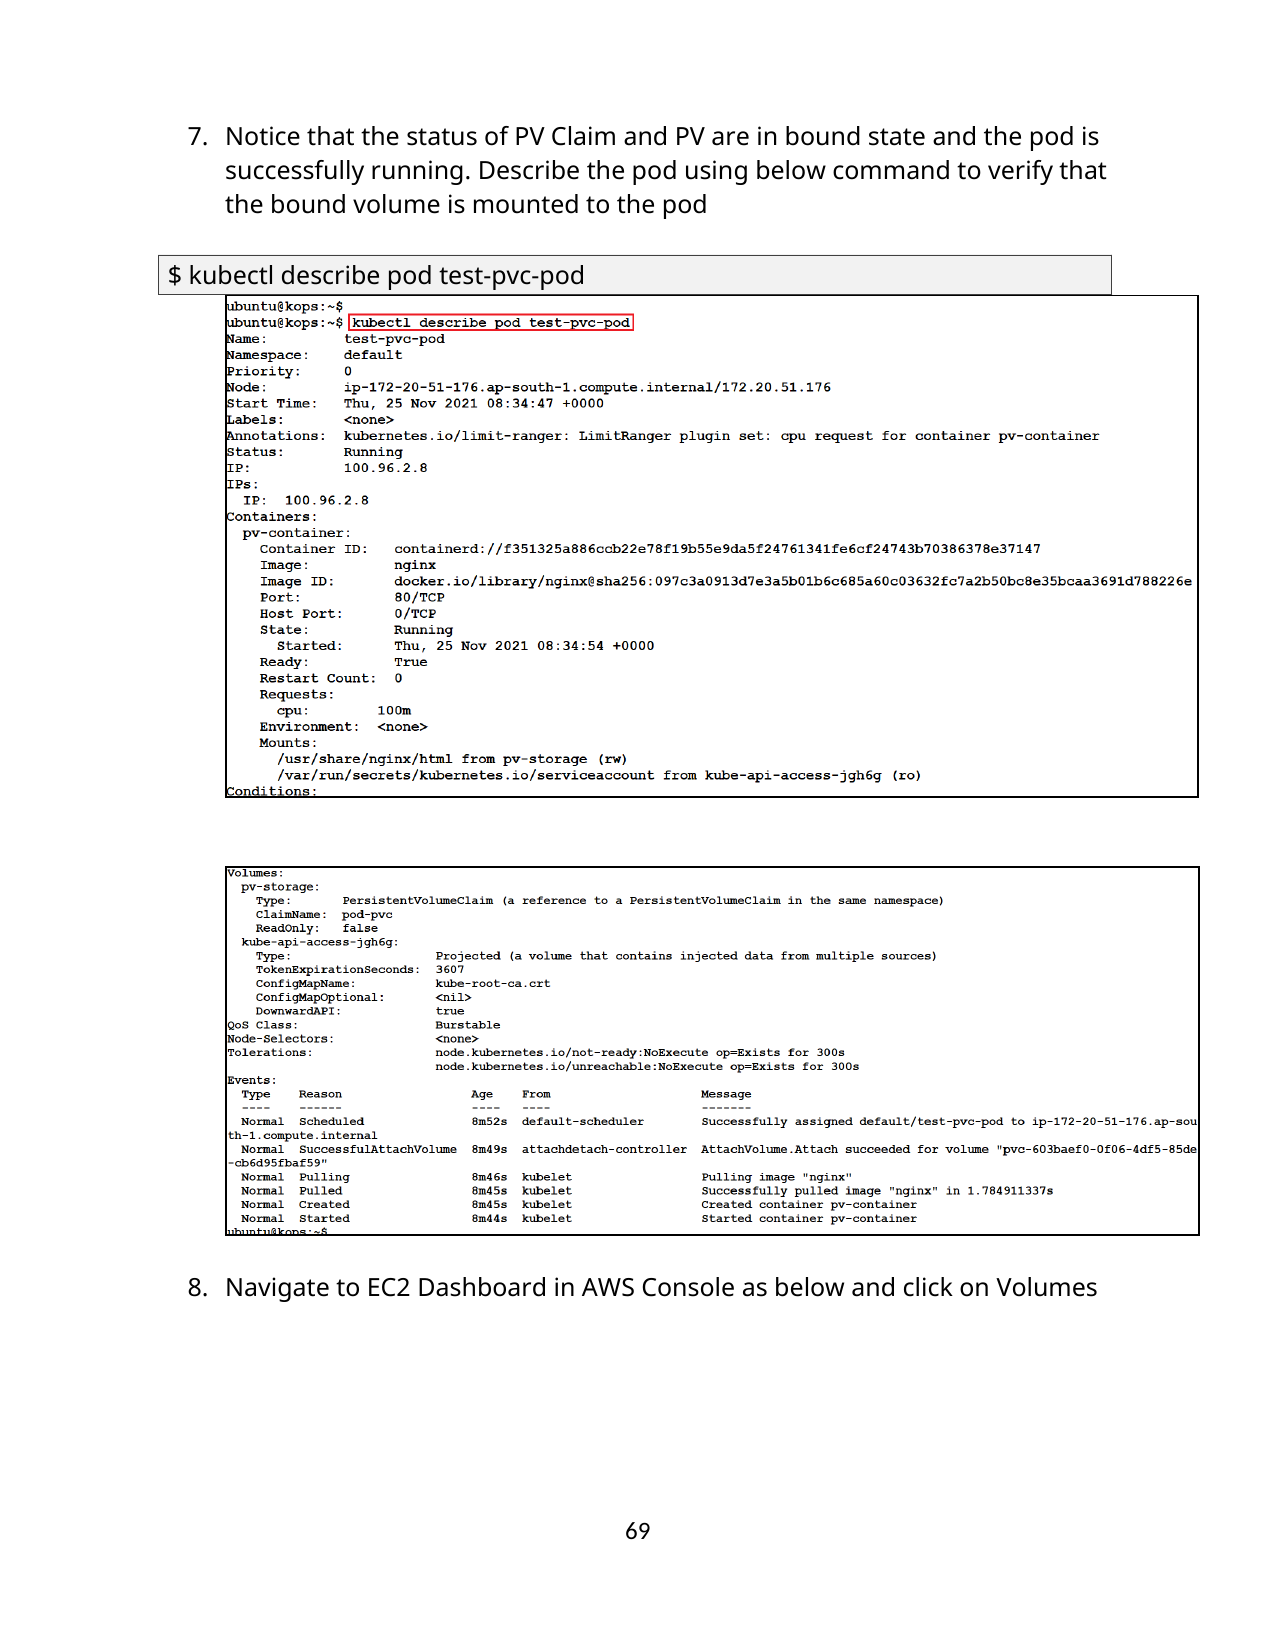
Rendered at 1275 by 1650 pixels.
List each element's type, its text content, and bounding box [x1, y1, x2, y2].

list Notice that the status of PV Claim and PV are in bound state and the pod is successfully running. Describe the pod using below command to verify that the bound volume is mounted to the pod [187, 118, 1125, 220]
text $ kubectl describe pod test-pvc-pod [159, 256, 1111, 294]
picture [227, 868, 1198, 1234]
picture [227, 296, 1197, 796]
list Navigate to EC2 Dashboard in AWS Console as below and click on Volumes [187, 1270, 1125, 1304]
